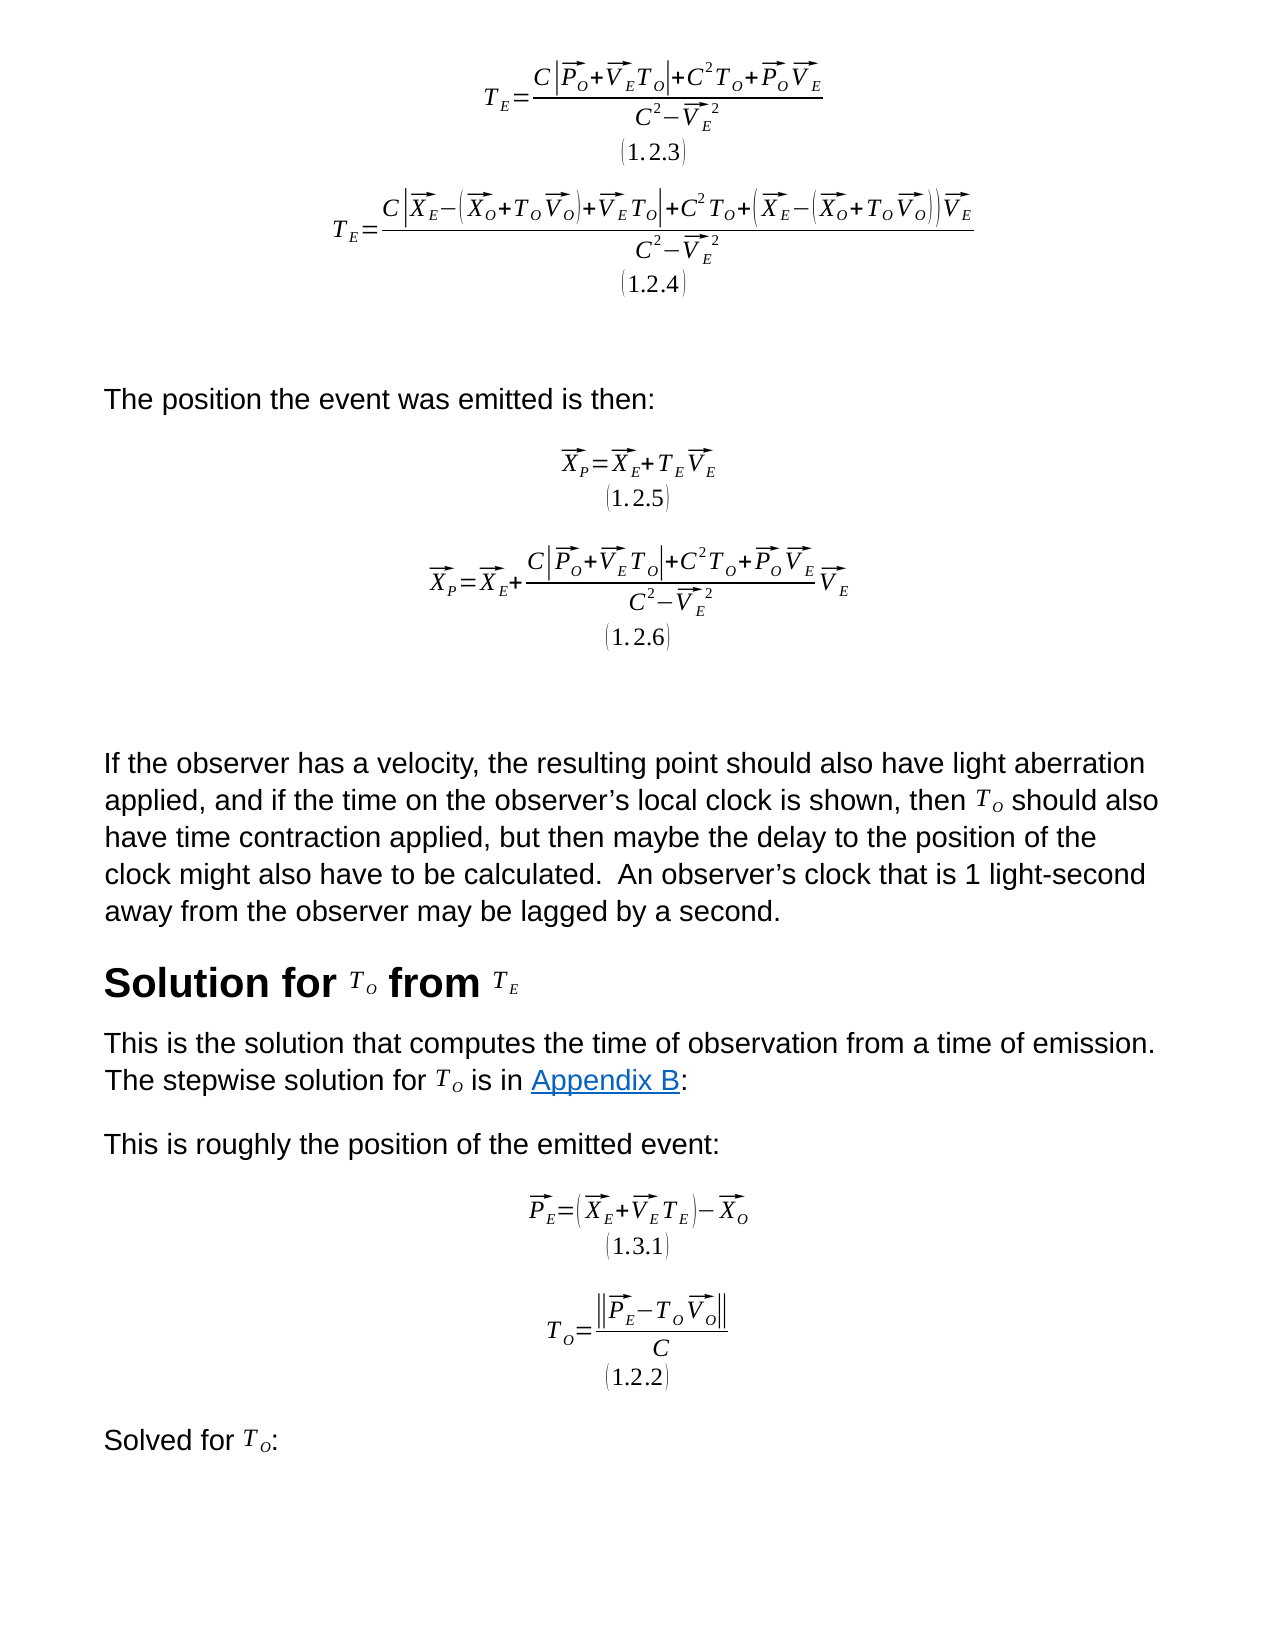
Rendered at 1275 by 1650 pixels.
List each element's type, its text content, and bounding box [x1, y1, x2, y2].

text The position the event was emitted is then: [103, 382, 1172, 416]
text This is roughly the position of the emitted event: [103, 1127, 1172, 1161]
subtitle Solution for from [103, 958, 1172, 1006]
text If the observer has a velocity, the resulting point should also have light aberration applied, and if the time on the observer’s local clock is shown, then should also have time contraction applied, but then maybe the delay to the position of the clock might also have to be calculated. An observer’s clock that is 1 light-second away from the observer may be lagged by a second. [103, 746, 1172, 927]
text This is the solution that computes the time of observation from a time of emission. The stepwise solution for is in Appendix B: [103, 1026, 1172, 1097]
text Solved for : [103, 1423, 1123, 1457]
